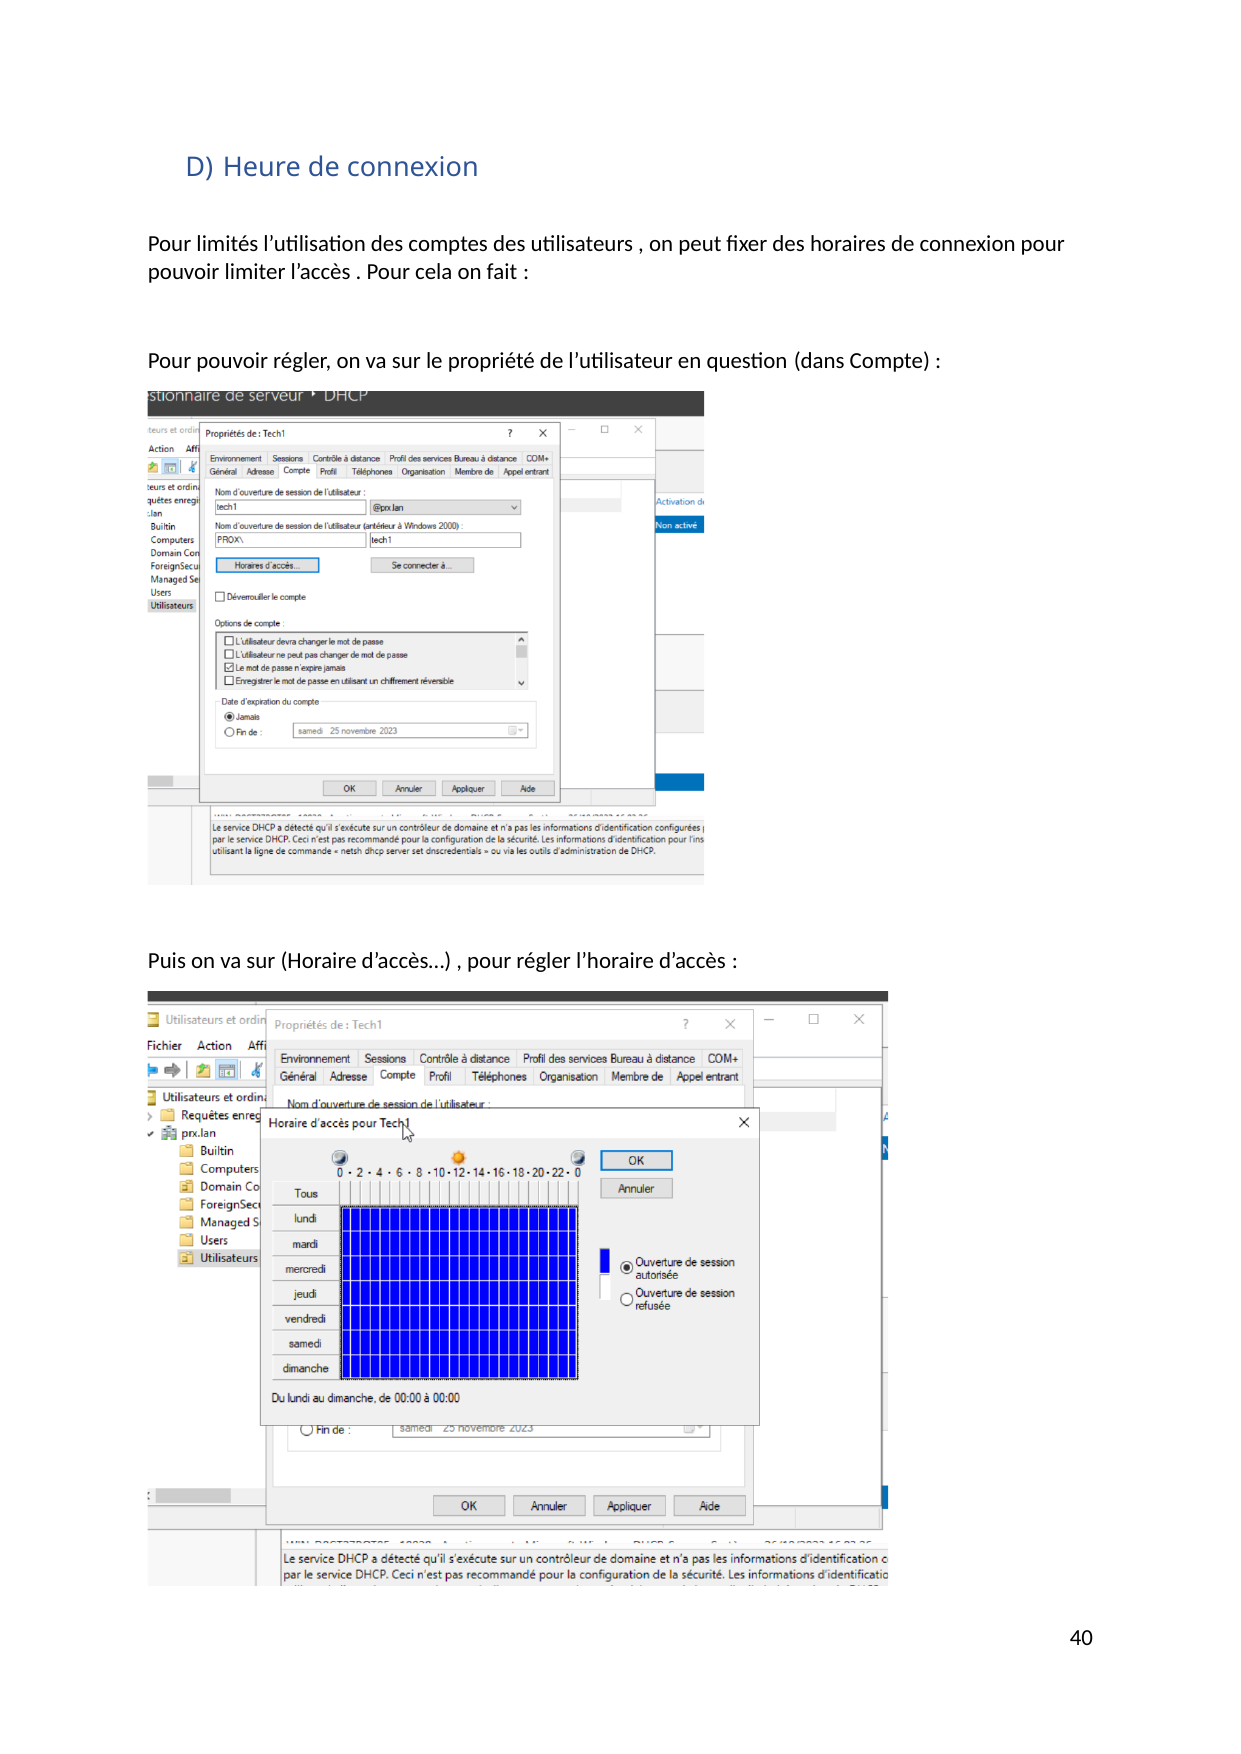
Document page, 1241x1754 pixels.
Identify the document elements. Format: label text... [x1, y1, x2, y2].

subtitle Heure de connexion [185, 148, 1093, 184]
text Pour limités l’utilisation des comptes des utilisateurs , on peut fixer des horaires de connexion pour pouvoir limiter l’accès . Pour cela on fait : [148, 229, 1093, 285]
text Puis on va sur (Horaire d’accès…) , pour régler l’horaire d’accès : [148, 946, 1093, 974]
picture [147, 391, 705, 885]
text Pour pouvoir régler, on va sur le propriété de l’utilisateur en question (dans Compte) : [148, 347, 1093, 374]
picture [147, 991, 889, 1586]
